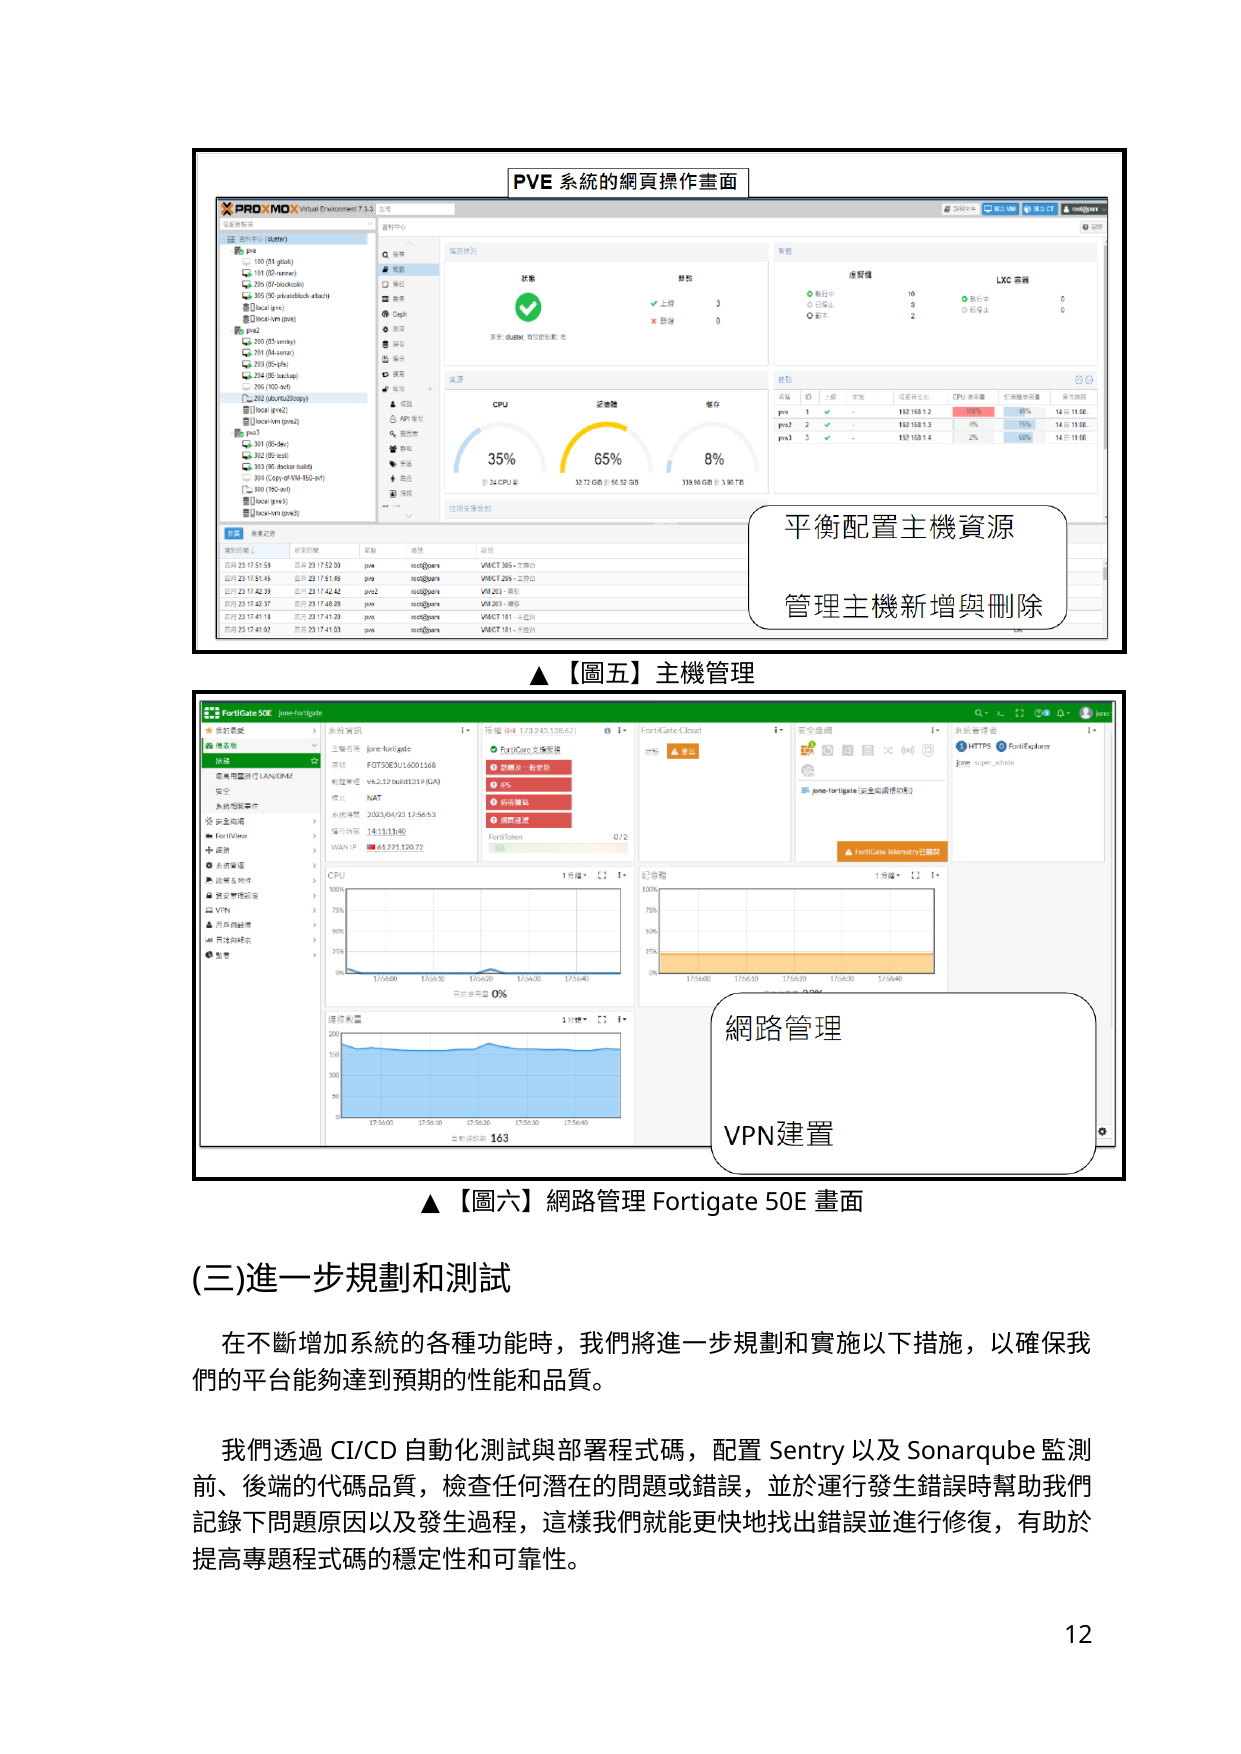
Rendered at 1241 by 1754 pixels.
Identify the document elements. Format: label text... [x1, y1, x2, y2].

text 我們透過CI/CD自動化測試與部署程式碼，配置Sentry以及Sonarqube監測前、後端的代碼品質，檢查任何潛在的問題或錯誤，並於運行發生錯誤時幫助我們記錄下問題原因以及發生過程，這樣我們就能更快地找出錯誤並進行修復，有助於提高專題程式碼的穩定性和可靠性。 [192, 1430, 1092, 1575]
picture [196, 152, 1122, 650]
picture [196, 694, 1122, 1177]
text ▲ 【圖六】網路管理 Fortigate 50E 畫面 [192, 1181, 1092, 1217]
text 在不斷增加系統的各種功能時，我們將進一步規劃和實施以下措施，以確保我們的平台能夠達到預期的性能和品質。 [192, 1324, 1092, 1396]
text ▲ 【圖五】主機管理 [192, 654, 1092, 690]
subtitle (三)進一步規劃和測試 [192, 1251, 1092, 1300]
